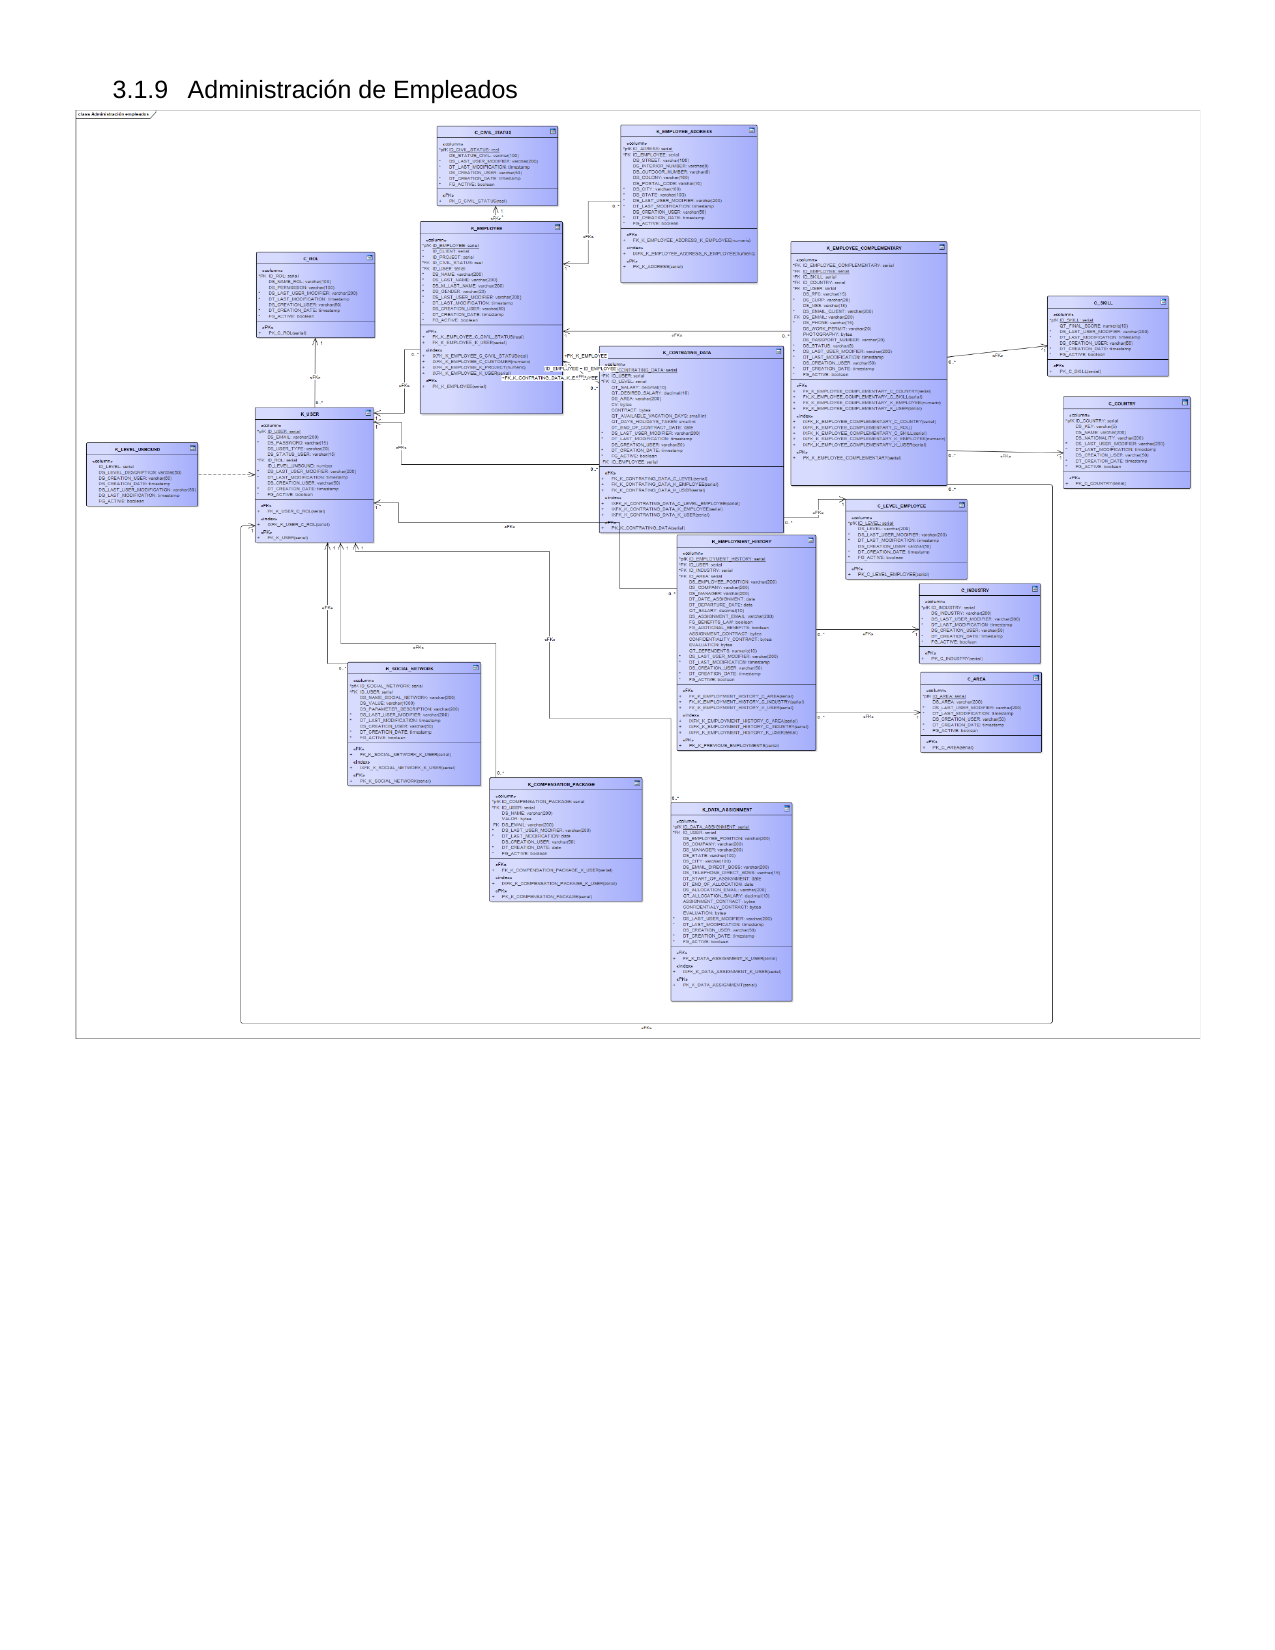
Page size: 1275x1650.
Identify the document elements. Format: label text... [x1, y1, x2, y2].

picture [75, 110, 1200, 1039]
subtitle Administración de Empleados [112, 75, 1200, 104]
